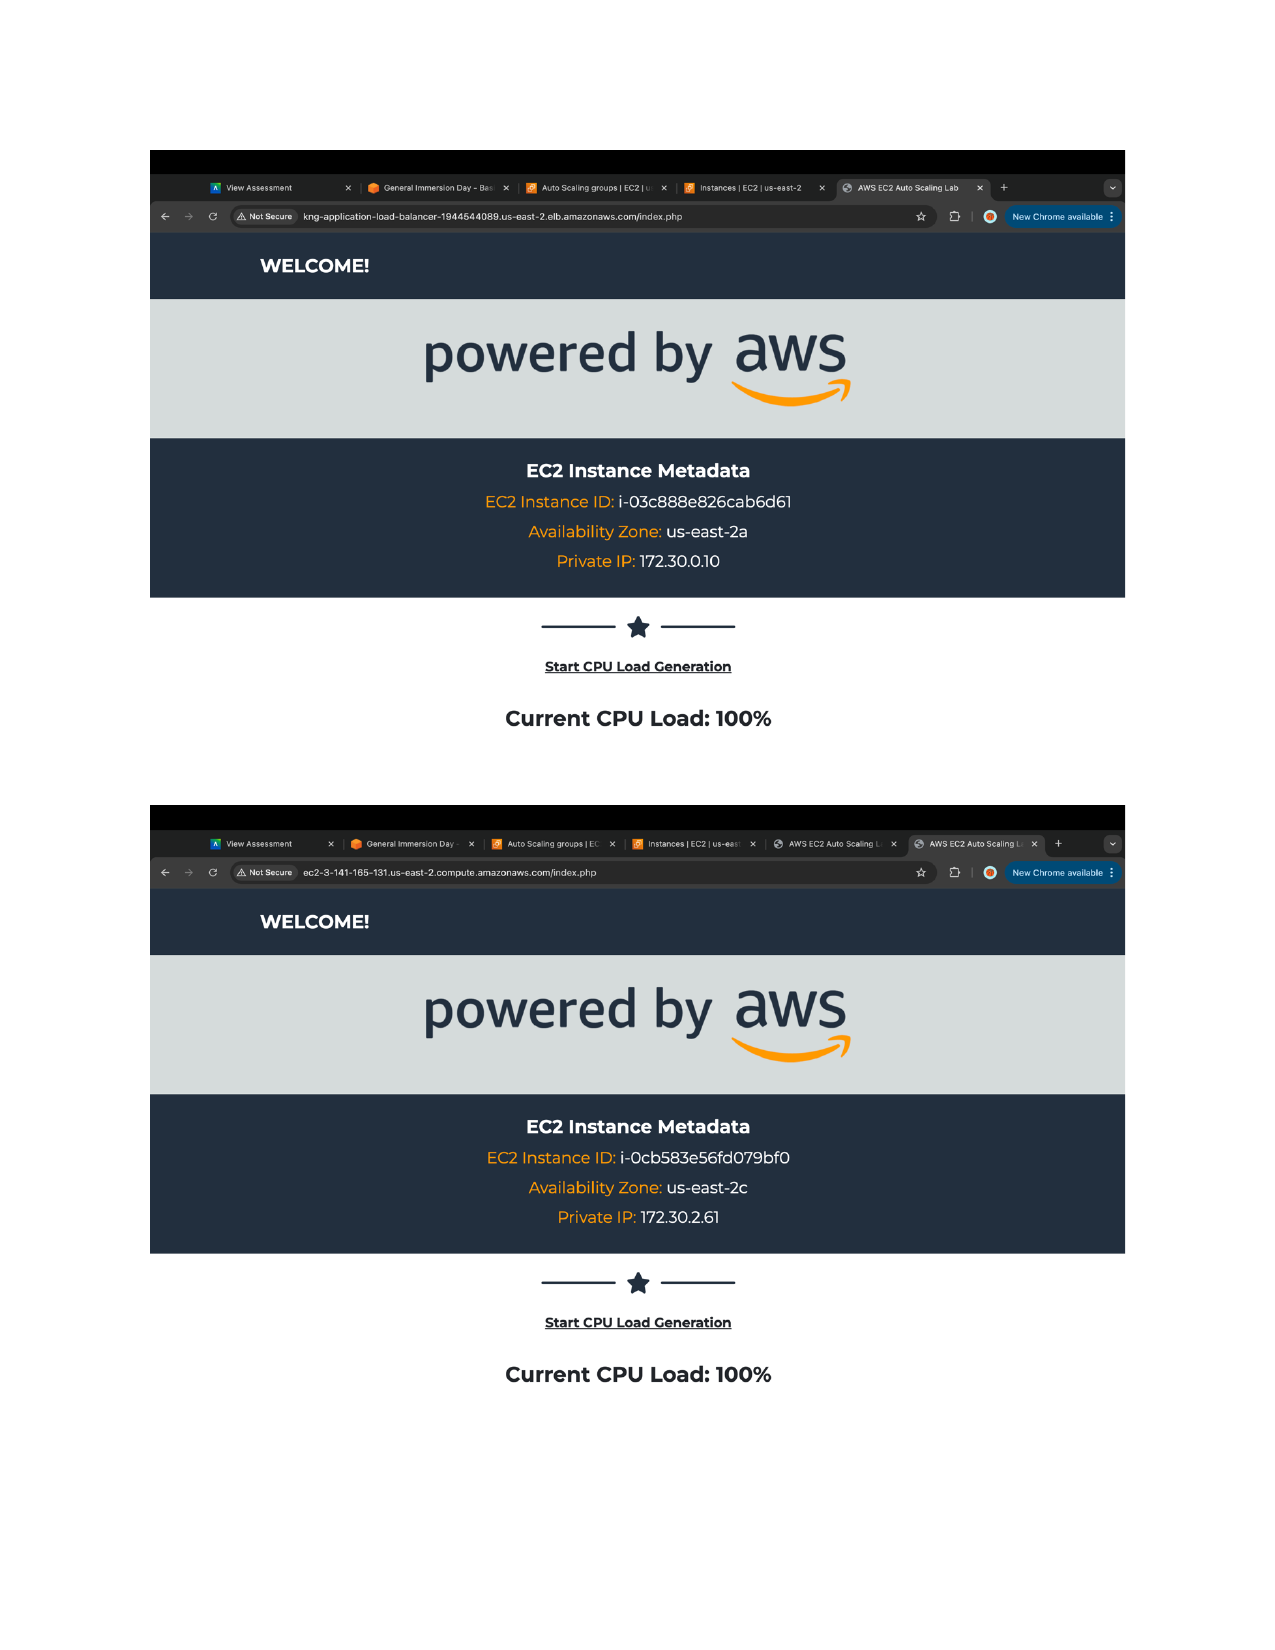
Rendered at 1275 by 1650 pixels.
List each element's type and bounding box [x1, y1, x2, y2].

picture [150, 150, 1125, 784]
picture [150, 805, 1125, 1440]
